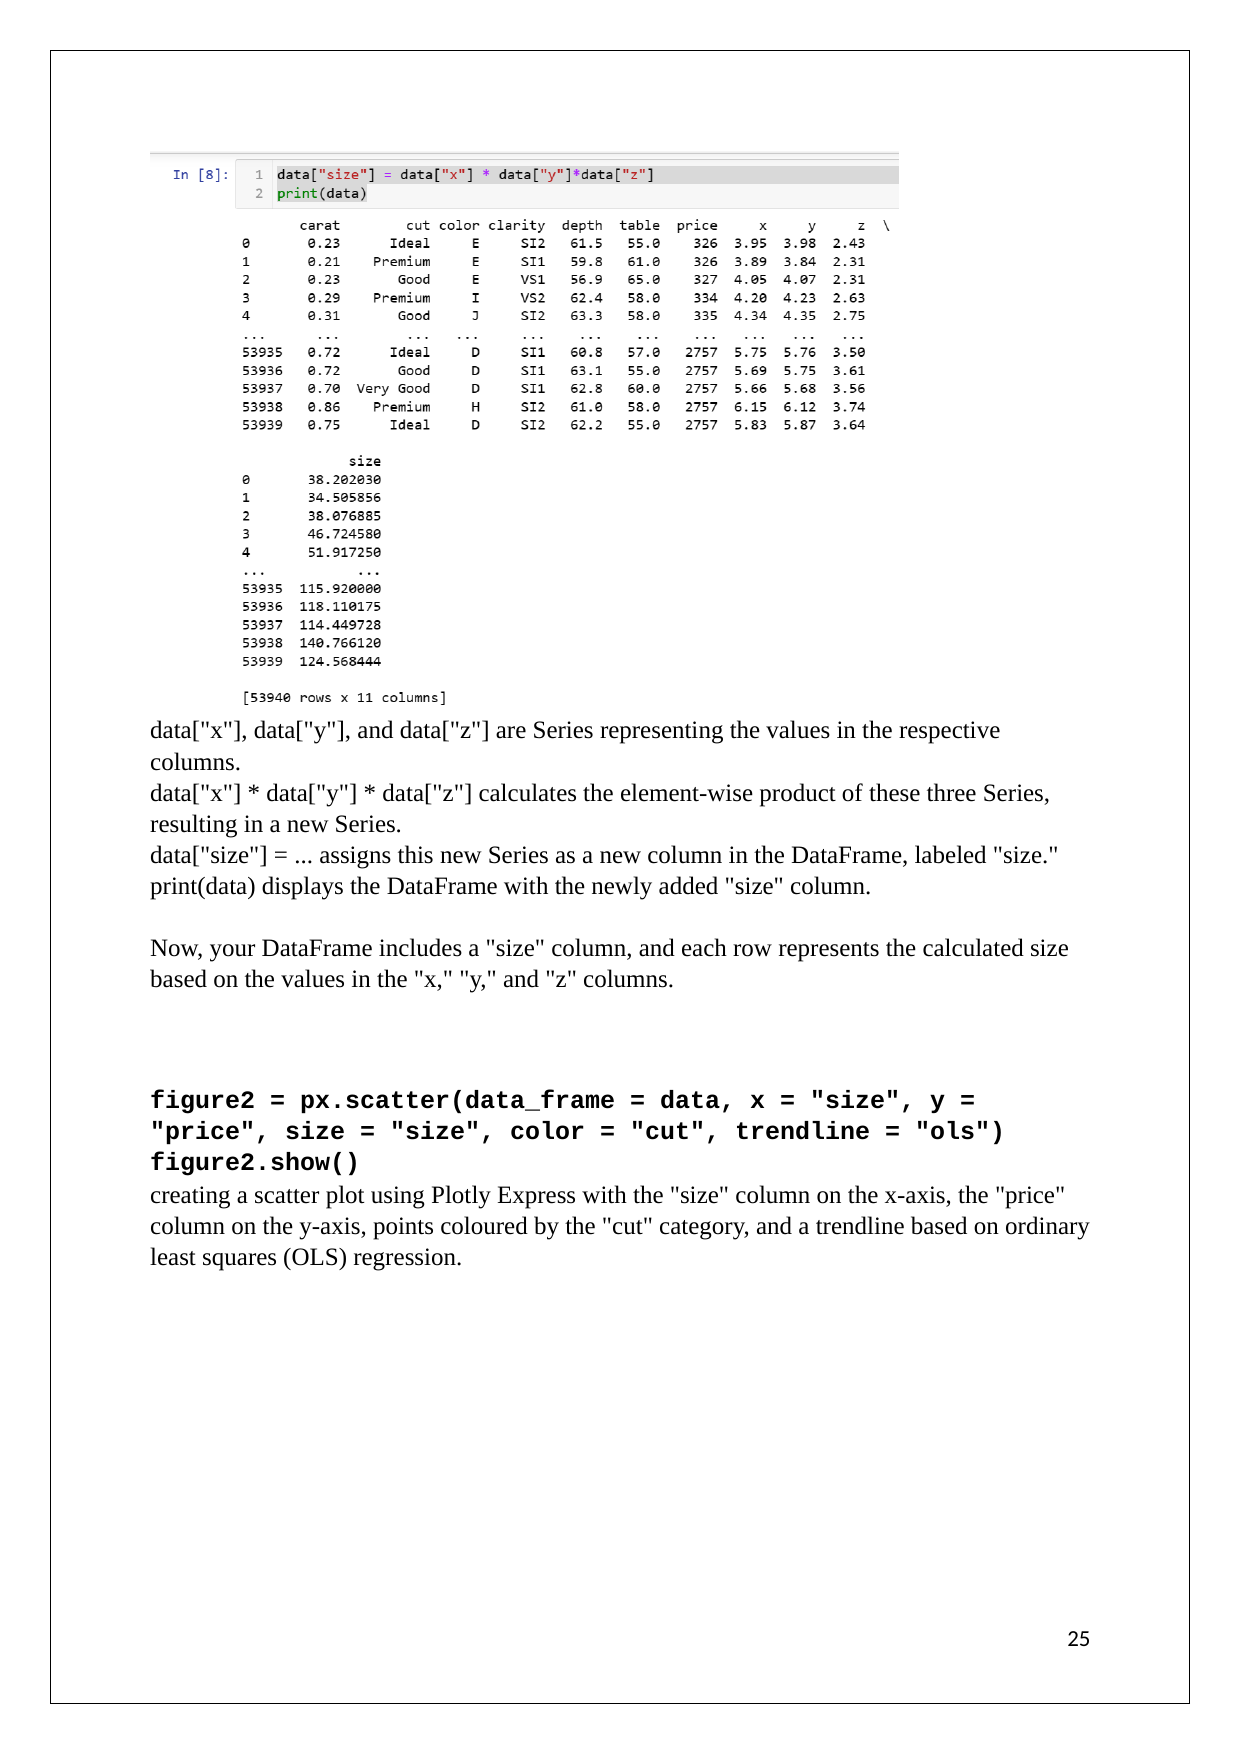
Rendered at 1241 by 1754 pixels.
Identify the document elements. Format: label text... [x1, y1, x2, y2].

text Now, your DataFrame includes a "size" column, and each row represents the calculated size based on the values in the "x," "y," and "z" columns. [150, 933, 1090, 993]
text print(data) displays the DataFrame with the newly added "size" column. [150, 871, 1090, 899]
text figure2 = px.scatter(data_frame = data, x = "size", y = "price", size = "size", color = "cut", trendline = "ols") [150, 1088, 1090, 1147]
text creating a scatter plot using Plotly Express with the "size" column on the x-axis, the "price" column on the y-axis, points coloured by the "cut" category, and a trendline based on ordinary least squares (OLS) regression. [150, 1180, 1090, 1271]
text data["x"] * data["y"] * data["z"] calculates the element-wise product of these three Series, resulting in a new Series. [150, 778, 1090, 837]
text data["size"] = ... assigns this new Series as a new column in the DataFrame, labeled "size." [150, 840, 1090, 868]
picture [150, 150, 899, 714]
text data["x"], data["y"], and data["z"] are Series representing the values in the respective columns. [150, 716, 1090, 775]
text figure2.show() [150, 1149, 1090, 1177]
